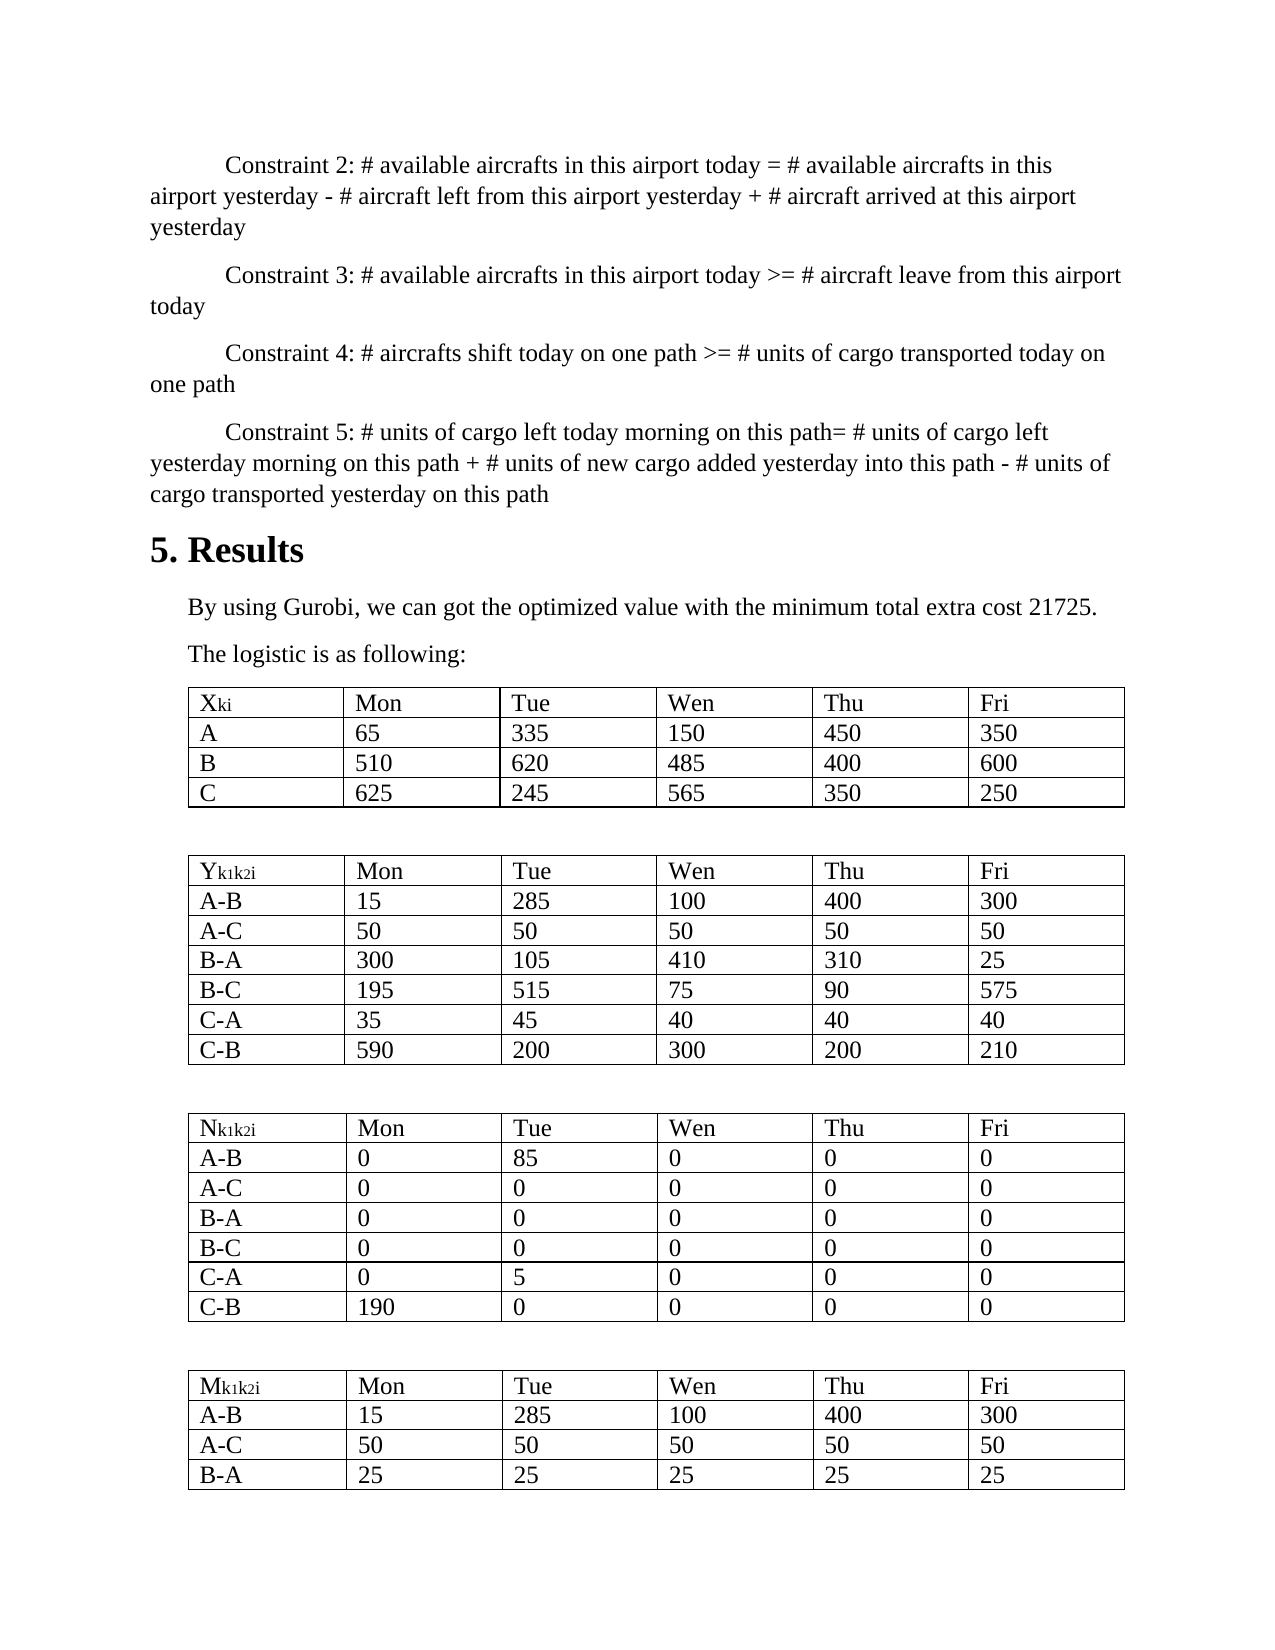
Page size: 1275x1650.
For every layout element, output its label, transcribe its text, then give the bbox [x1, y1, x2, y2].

table_cell C [189, 778, 343, 806]
text By using Gurobi, we can got the optimized value with the minimum total extra cost 21725. [187, 592, 1125, 621]
table_header Thu [813, 688, 968, 717]
table_cell 25 [658, 1460, 813, 1489]
table_cell 0 [658, 1233, 812, 1261]
table_cell 25 [814, 1460, 968, 1489]
table_cell 0 [347, 1263, 501, 1291]
table_cell 0 [658, 1203, 812, 1232]
table_cell 5 [502, 1263, 657, 1291]
table_header Fri [969, 856, 1124, 885]
table_cell 25 [969, 1460, 1124, 1489]
table_cell A-C [189, 1173, 346, 1202]
table_cell 600 [969, 748, 1124, 777]
table_header Tue [502, 1114, 657, 1142]
table_header Wen [658, 1114, 812, 1142]
table_cell 190 [347, 1292, 501, 1321]
table_cell A-B [189, 886, 344, 915]
table_cell 0 [969, 1263, 1124, 1291]
table_cell 250 [969, 778, 1124, 806]
table_cell 300 [345, 946, 501, 974]
table_cell 25 [969, 946, 1124, 974]
table_cell 50 [503, 1430, 657, 1459]
table_cell 50 [658, 1430, 813, 1459]
table_cell 0 [969, 1203, 1124, 1232]
table_header Thu [813, 1114, 968, 1142]
table_header Fri [969, 688, 1124, 717]
table_cell 575 [969, 975, 1124, 1004]
table_cell 625 [344, 778, 499, 806]
table_cell 300 [657, 1035, 812, 1064]
table_cell 50 [347, 1430, 502, 1459]
table_cell 450 [813, 718, 968, 747]
table_cell 510 [344, 748, 499, 777]
text The logistic is as following: [187, 639, 1125, 668]
table_cell B-C [189, 975, 344, 1004]
table_cell 515 [502, 975, 656, 1004]
text Constraint 5: # units of cargo left today morning on this path= # units of cargo left yesterday morning on this path + # units of new cargo added yesterday into this path - # units of cargo transported yesterday on this path [150, 417, 1125, 508]
table_cell 40 [813, 1005, 968, 1034]
table_cell A [189, 718, 343, 747]
text Constraint 2: # available aircrafts in this airport today = # available aircrafts in this airport yesterday - # aircraft left from this airport yesterday + # aircraft arrived at this airport yesterday [150, 150, 1125, 241]
table_cell 25 [347, 1460, 502, 1489]
table_cell 0 [969, 1233, 1124, 1261]
table_cell 0 [813, 1233, 968, 1261]
table_header Tue [501, 688, 656, 717]
table_cell 410 [657, 946, 812, 974]
table_cell 50 [969, 1430, 1124, 1459]
table_cell 50 [345, 916, 501, 944]
table_header Mon [347, 1371, 502, 1399]
table_cell 400 [814, 1401, 968, 1429]
table_cell 50 [502, 916, 656, 944]
table_cell B-A [189, 946, 344, 974]
table_cell 0 [969, 1143, 1124, 1172]
table_cell 0 [658, 1263, 812, 1291]
table_cell 100 [658, 1401, 813, 1429]
table_cell 0 [502, 1233, 657, 1261]
table_cell 0 [813, 1292, 968, 1321]
table_cell B-C [189, 1233, 346, 1261]
table_cell 150 [657, 718, 812, 747]
table_header Yk1k2i [189, 856, 344, 885]
table_cell 15 [347, 1401, 502, 1429]
table_header Wen [657, 856, 812, 885]
text Constraint 3: # available aircrafts in this airport today >= # aircraft leave from this airport today [150, 260, 1125, 319]
table_cell 210 [969, 1035, 1124, 1064]
table_cell 485 [657, 748, 812, 777]
table_cell 0 [658, 1143, 812, 1172]
table_cell 0 [502, 1292, 657, 1321]
table_cell 25 [503, 1460, 657, 1489]
table_cell 200 [502, 1035, 656, 1064]
table_cell 0 [813, 1173, 968, 1202]
table_cell A-B [189, 1401, 346, 1429]
table_cell 50 [814, 1430, 968, 1459]
table_cell 350 [813, 778, 968, 806]
table_cell B [189, 748, 343, 777]
table_cell 90 [813, 975, 968, 1004]
table_cell 285 [503, 1401, 657, 1429]
table_header Wen [657, 688, 812, 717]
table_cell 0 [813, 1263, 968, 1291]
table_header Wen [658, 1371, 813, 1399]
table_cell B-A [189, 1460, 346, 1489]
table_cell C-B [189, 1292, 346, 1321]
table_cell 35 [345, 1005, 501, 1034]
table_cell C-A [189, 1263, 346, 1291]
table_cell 300 [969, 1401, 1124, 1429]
table_cell 45 [502, 1005, 656, 1034]
table_cell 195 [345, 975, 501, 1004]
table_cell C-A [189, 1005, 344, 1034]
table_header Thu [813, 856, 968, 885]
table_cell 310 [813, 946, 968, 974]
table_cell 565 [657, 778, 812, 806]
table_cell 0 [347, 1203, 501, 1232]
table_cell 0 [658, 1173, 812, 1202]
table_cell 65 [344, 718, 499, 747]
table_cell 0 [658, 1292, 812, 1321]
table_cell A-B [189, 1143, 346, 1172]
table_cell 50 [969, 916, 1124, 944]
table_cell B-A [189, 1203, 346, 1232]
table_cell C-B [189, 1035, 344, 1064]
table_header Mon [344, 688, 499, 717]
table_cell 105 [502, 946, 656, 974]
table_cell 0 [969, 1292, 1124, 1321]
table_cell 400 [813, 748, 968, 777]
table_cell 0 [347, 1233, 501, 1261]
table_cell 0 [969, 1173, 1124, 1202]
table_cell 335 [501, 718, 656, 747]
table_header Fri [969, 1114, 1124, 1142]
table_cell 0 [813, 1203, 968, 1232]
table_cell A-C [189, 916, 344, 944]
table_cell 50 [657, 916, 812, 944]
table_cell 50 [813, 916, 968, 944]
table_cell 0 [347, 1143, 501, 1172]
table_header Nk1k2i [189, 1114, 346, 1142]
table_cell A-C [189, 1430, 346, 1459]
table_cell 245 [501, 778, 656, 806]
table_cell 285 [502, 886, 656, 915]
table_cell 590 [345, 1035, 501, 1064]
table_cell 400 [813, 886, 968, 915]
table_header Xki [189, 688, 343, 717]
table_header Mk1k2i [189, 1371, 346, 1399]
table_header Mon [345, 856, 501, 885]
table_cell 0 [502, 1173, 657, 1202]
table_cell 100 [657, 886, 812, 915]
table_header Thu [814, 1371, 968, 1399]
table_cell 0 [347, 1173, 501, 1202]
table_header Tue [503, 1371, 657, 1399]
table_header Tue [502, 856, 656, 885]
table_cell 200 [813, 1035, 968, 1064]
text Constraint 4: # aircrafts shift today on one path >= # units of cargo transported today on one path [150, 338, 1125, 398]
table_cell 300 [969, 886, 1124, 915]
table_cell 0 [813, 1143, 968, 1172]
table_cell 40 [969, 1005, 1124, 1034]
table_header Mon [347, 1114, 501, 1142]
table_cell 350 [969, 718, 1124, 747]
list Results [150, 527, 1125, 570]
table_cell 40 [657, 1005, 812, 1034]
table_header Fri [969, 1371, 1124, 1399]
table_cell 620 [501, 748, 656, 777]
table_cell 85 [502, 1143, 657, 1172]
table_cell 0 [502, 1203, 657, 1232]
table_cell 75 [657, 975, 812, 1004]
table_cell 15 [345, 886, 501, 915]
